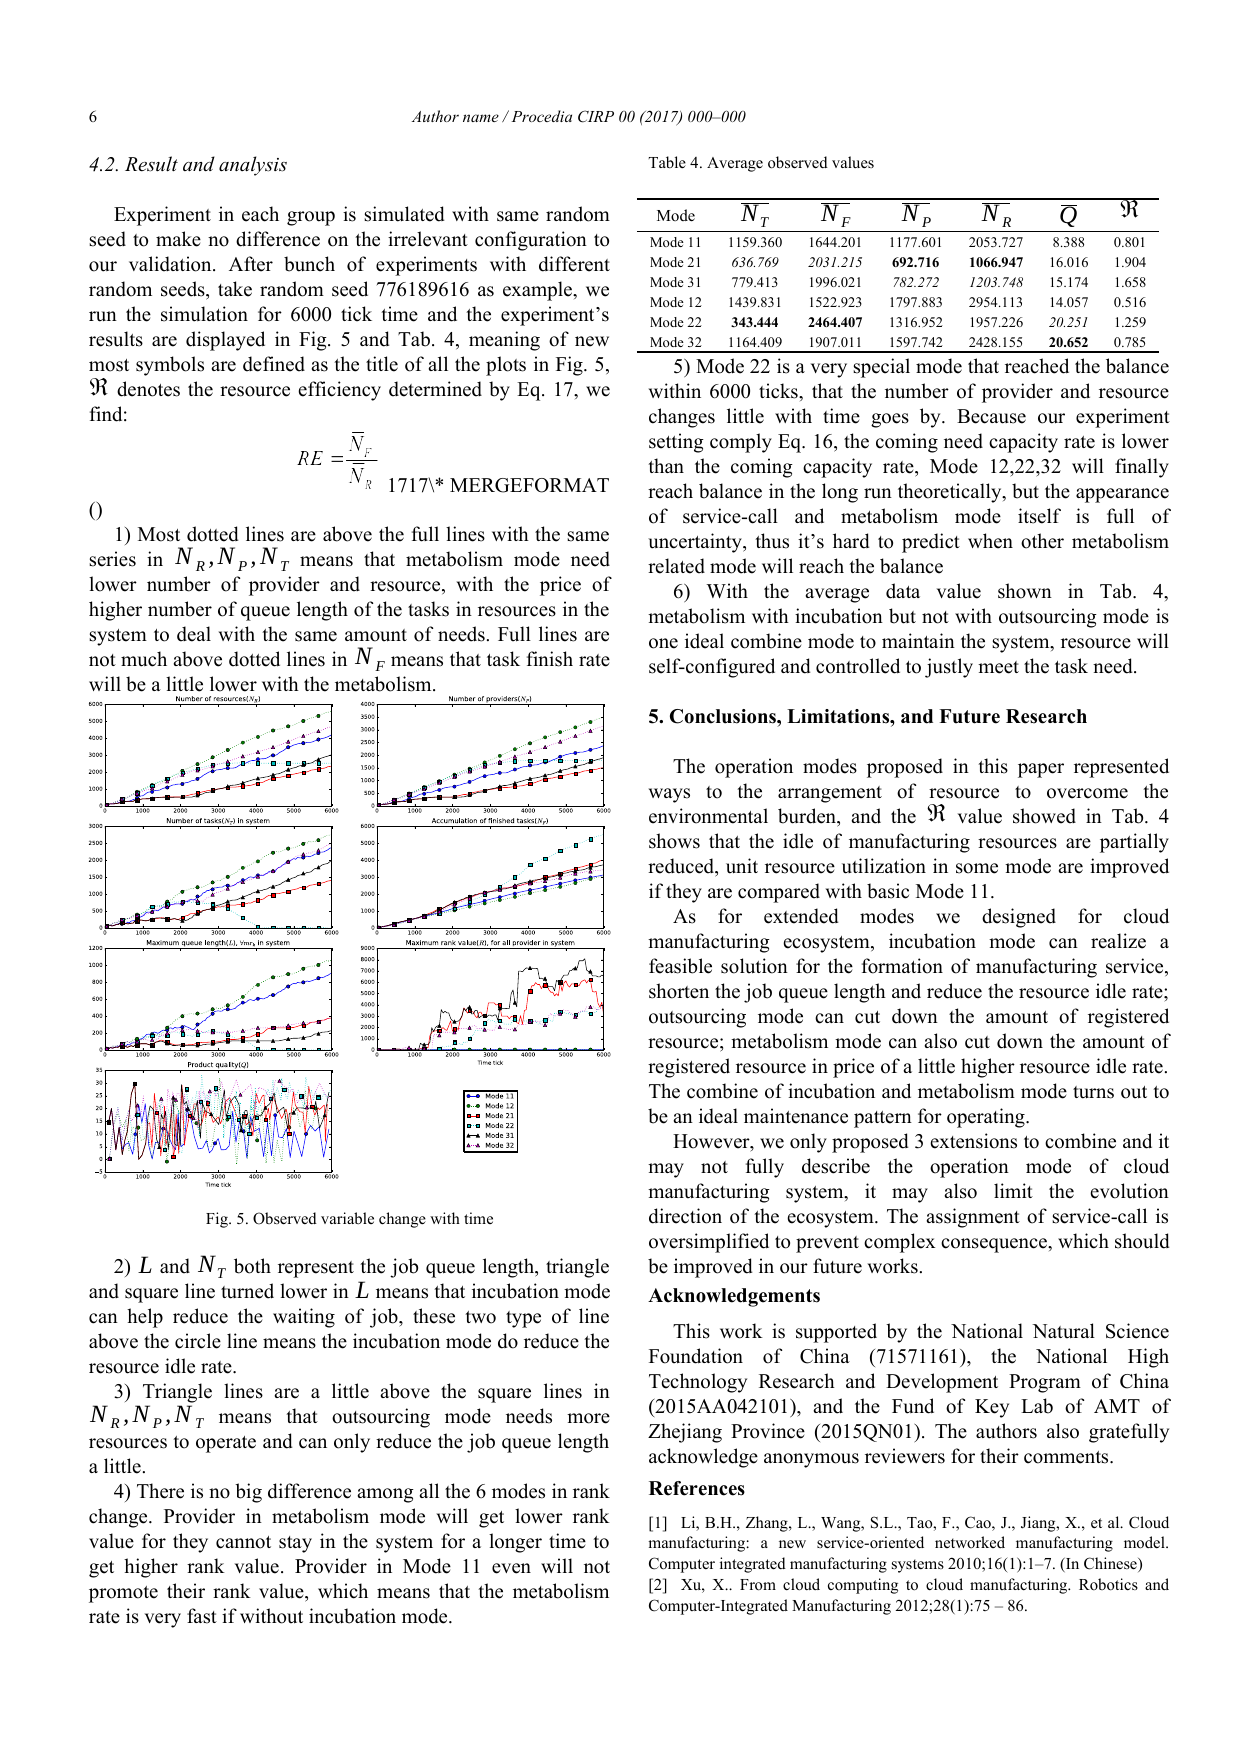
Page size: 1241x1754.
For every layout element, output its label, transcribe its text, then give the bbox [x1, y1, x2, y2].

table_cell 636.769 [715, 251, 795, 271]
table_cell 2428.155 [956, 331, 1036, 351]
table_cell 1066.947 [956, 251, 1036, 271]
text Table 4. Average observed values [648, 152, 1170, 173]
text However, we only proposed 3 extensions to combine and it may not fully describe the operation mode of cloud manufacturing system, it may also limit the evolution direction of the ecosystem. The assignment of service-call is oversimplified to prevent complex consequence, which should be improved in our future works. [648, 1128, 1170, 1278]
table_cell Mode 32 [637, 331, 714, 351]
table_cell 1644.201 [795, 232, 875, 251]
table_cell 1522.923 [795, 291, 875, 311]
table_cell Mode 22 [637, 311, 714, 331]
table_cell 0.801 [1101, 232, 1159, 251]
table_cell 0.785 [1101, 331, 1159, 351]
table_cell 1907.011 [795, 331, 875, 351]
text 2) and both represent the job queue length, triangle and square line turned lower in means that incubation mode can help reduce the waiting of job, these two type of line above the circle line means the incubation mode do reduce the resource idle rate. [89, 1253, 611, 1378]
table_cell 779.413 [715, 271, 795, 291]
text Experiment in each group is simulated with same random seed to make no difference on the irrelevant configuration to our validation. After bunch of experiments with different random seeds, take random seed 776189616 as example, we run the simulation for 6000 tick time and the experiment’s results are displayed in Fig. 5 and Tab. 4, meaning of new most symbols are defined as the title of all the plots in Fig. 5, denotes the resource efficiency determined by Eq. 17, we find: [89, 202, 611, 427]
table_cell Mode 31 [637, 271, 714, 291]
table_cell 2053.727 [956, 232, 1036, 251]
text 6) With the average data value shown in Tab. 4, metabolism with incubation but not with outsourcing mode is one ideal combine mode to maintain the system, resource will self-configured and controlled to justly meet the task need. [648, 578, 1170, 678]
text 1) Most dotted lines are above the full lines with the same series in means that metabolism mode need lower number of provider and resource, with the price of higher number of queue length of the tasks in resources in the system to deal with the same amount of needs. Full lines are not much above dotted lines in means that task finish rate will be a little lower with the metabolism. [89, 521, 611, 696]
table_header [956, 200, 1036, 231]
table_cell 1797.883 [875, 291, 956, 311]
table_cell 1.259 [1101, 311, 1159, 331]
text The operation modes proposed in this paper represented ways to the arrangement of resource to overcome the environmental burden, and the value showed in Tab. 4 shows that the idle of manufacturing resources are partially reduced, unit resource utilization in some mode are improved if they are compared with basic Mode 11. [648, 753, 1170, 903]
text References [648, 1480, 1170, 1499]
table_cell Mode 12 [637, 291, 714, 311]
table_cell 14.057 [1036, 291, 1101, 311]
table_cell 2031.215 [795, 251, 875, 271]
table_cell 20.251 [1036, 311, 1101, 331]
text Result and analysis [89, 152, 611, 177]
table_header [715, 200, 795, 231]
text 5) Mode 22 is a very special mode that reached the balance within 6000 ticks, that the number of provider and resource changes little with time goes by. Because our experiment setting comply Eq. 16, the coming need capacity rate is lower than the coming capacity rate, Mode 12,22,32 will finally reach balance in the long run theoretically, but the appearance of service-call and metabolism mode itself is full of uncertainty, thus it’s hard to predict when other metabolism related mode will reach the balance [648, 353, 1170, 578]
table_cell 1.658 [1101, 271, 1159, 291]
table_cell 1.904 [1101, 251, 1159, 271]
text Conclusions, Limitations, and Future Research [648, 703, 1170, 728]
table_cell 1957.226 [956, 311, 1036, 331]
table_header [1036, 200, 1101, 231]
list Li, B.H., Zhang, L., Wang, S.L., Tao, F., Cao, J., Jiang, X., et al. Cloud manufacturing: a new service-oriented networked manufacturing model. Computer integrated manufacturing systems 2010;16(1):1–7. (In Chinese) [648, 1511, 1170, 1574]
table_header [875, 200, 956, 231]
text 3) Triangle lines are a little above the square lines in means that outsourcing mode needs more resources to operate and can only reduce the job queue length a little. [89, 1378, 611, 1478]
text This work is supported by the National Natural Science Foundation of China (71571161), the National High Technology Research and Development Program of China (2015AA042101), and the Fund of Key Lab of AMT of Zhejiang Province (2015QN01). The authors also gratefully acknowledge anonymous reviewers for their comments. [648, 1318, 1170, 1468]
table_cell 2464.407 [795, 311, 875, 331]
table_cell 1597.742 [875, 331, 956, 351]
text Acknowledgements [648, 1291, 1170, 1305]
table_cell 2954.113 [956, 291, 1036, 311]
table_cell 343.444 [715, 311, 795, 331]
table_cell 0.516 [1101, 291, 1159, 311]
table_cell 1164.409 [715, 331, 795, 351]
table_cell 1159.360 [715, 232, 795, 251]
table_header Mode [637, 200, 714, 231]
table_cell 1439.831 [715, 291, 795, 311]
table_cell Mode 21 [637, 251, 714, 271]
table_header [795, 200, 875, 231]
table_cell 20.652 [1036, 331, 1101, 351]
table_cell 16.016 [1036, 251, 1101, 271]
table_cell 1203.748 [956, 271, 1036, 291]
table_cell 1177.601 [875, 232, 956, 251]
text As for extended modes we designed for cloud manufacturing ecosystem, incubation mode can realize a feasible solution for the formation of manufacturing service, shorten the job queue length and reduce the resource idle rate; outsourcing mode can cut down the amount of registered resource; metabolism mode can also cut down the amount of registered resource in price of a little higher resource idle rate. The combine of incubation and metabolism mode turns out to be an ideal maintenance pattern for operating. [648, 903, 1170, 1128]
table_cell Mode 11 [637, 232, 714, 251]
table_header [1101, 200, 1159, 231]
table_cell 1316.952 [875, 311, 956, 331]
list Xu, X.. From cloud computing to cloud manufacturing. Robotics and Computer-Integrated Manufacturing 2012;28(1):75 – 86. [648, 1574, 1170, 1616]
text Fig. 5. Observed variable change with time [89, 1208, 611, 1228]
table_cell 8.388 [1036, 232, 1101, 251]
table_cell 692.716 [875, 251, 956, 271]
table_cell 1996.021 [795, 271, 875, 291]
text 4) There is no big difference among all the 6 modes in rank change. Provider in metabolism mode will get lower rank value for they cannot stay in the system for a longer time to get higher rank value. Provider in Mode 11 even will not promote their rank value, which means that the metabolism rate is very fast if without incubation mode. [89, 1478, 611, 1628]
table_cell 782.272 [875, 271, 956, 291]
table_cell 15.174 [1036, 271, 1101, 291]
